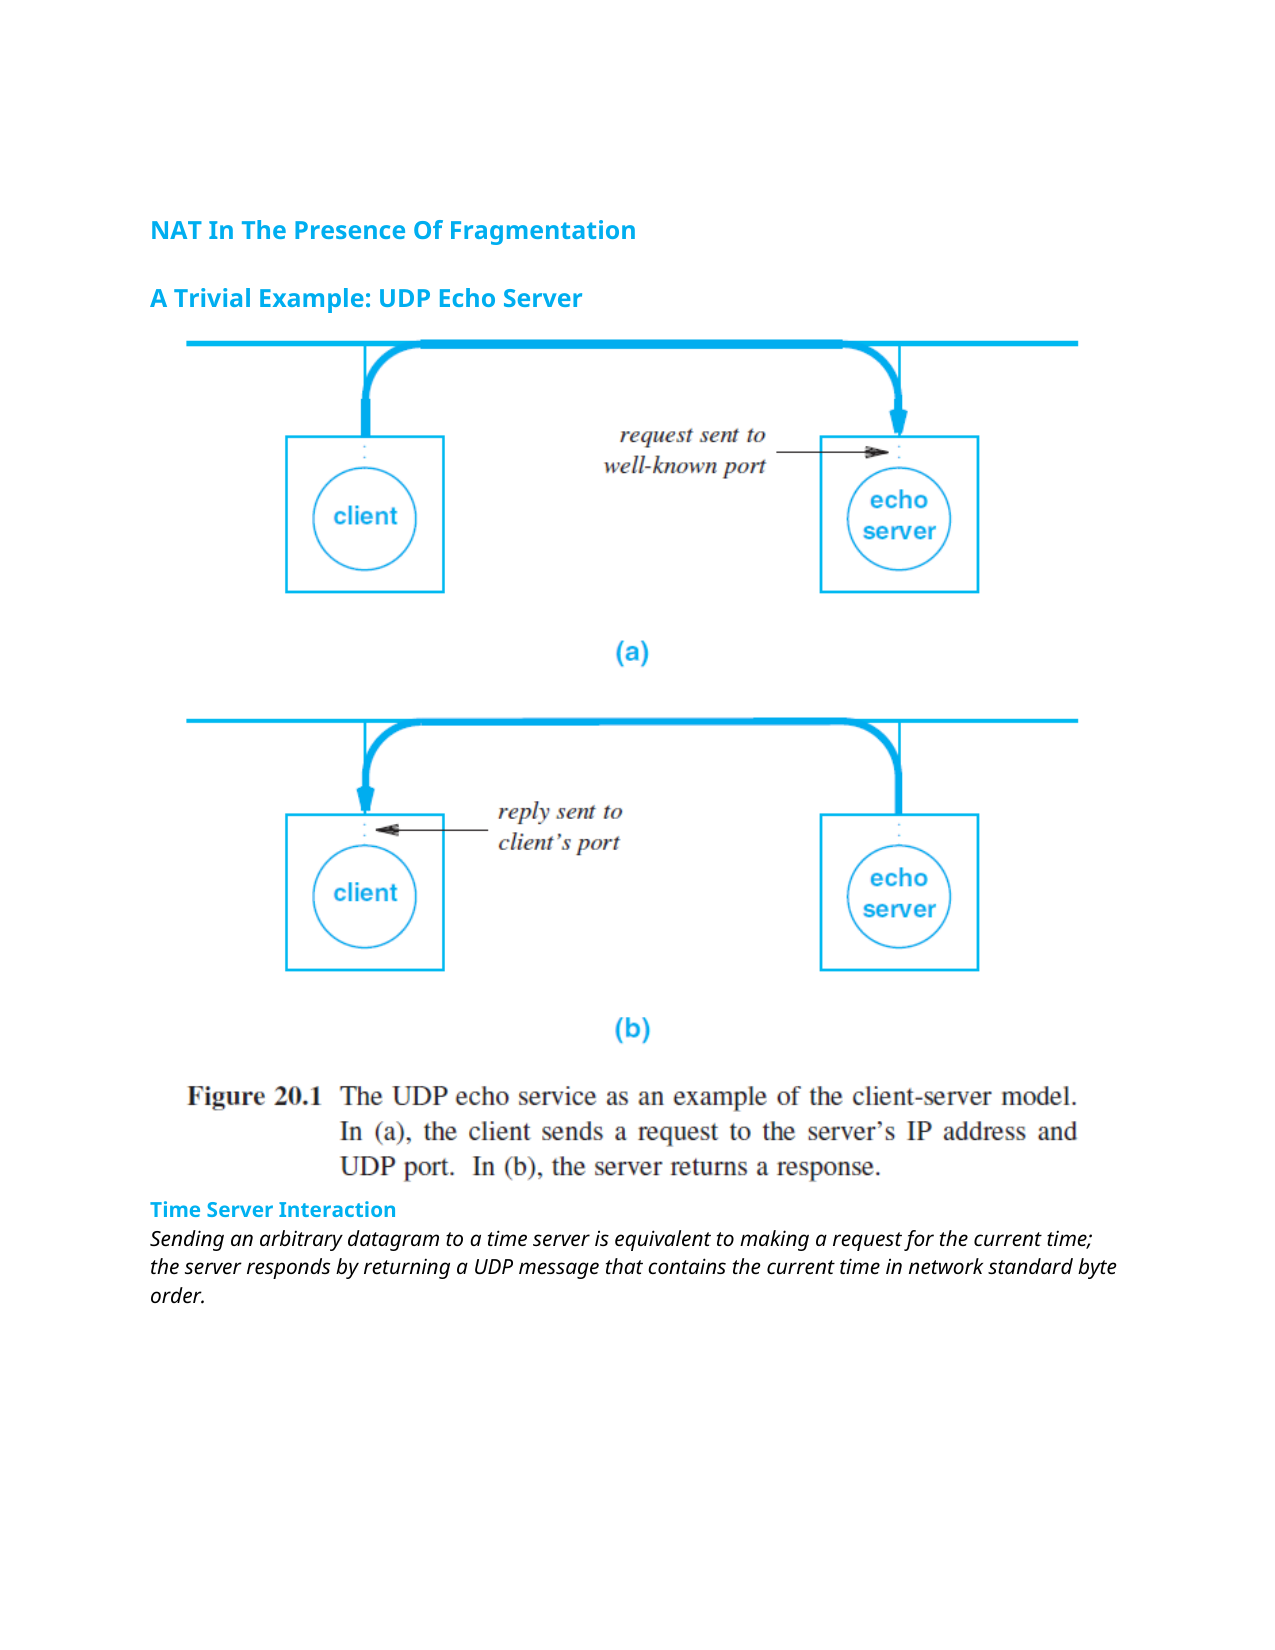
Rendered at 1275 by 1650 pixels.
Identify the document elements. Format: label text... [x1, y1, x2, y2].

text Sending an arbitrary datagram to a time server is equivalent to making a request for the current time; the server responds by returning a UDP message that contains the current time in network standard byte order. [150, 1224, 1125, 1309]
text Time Server Interaction [150, 1196, 1125, 1224]
text NAT In The Presence Of Fragmentation [150, 212, 1125, 247]
text A Trivial Example: UDP Echo Server [150, 281, 1125, 314]
